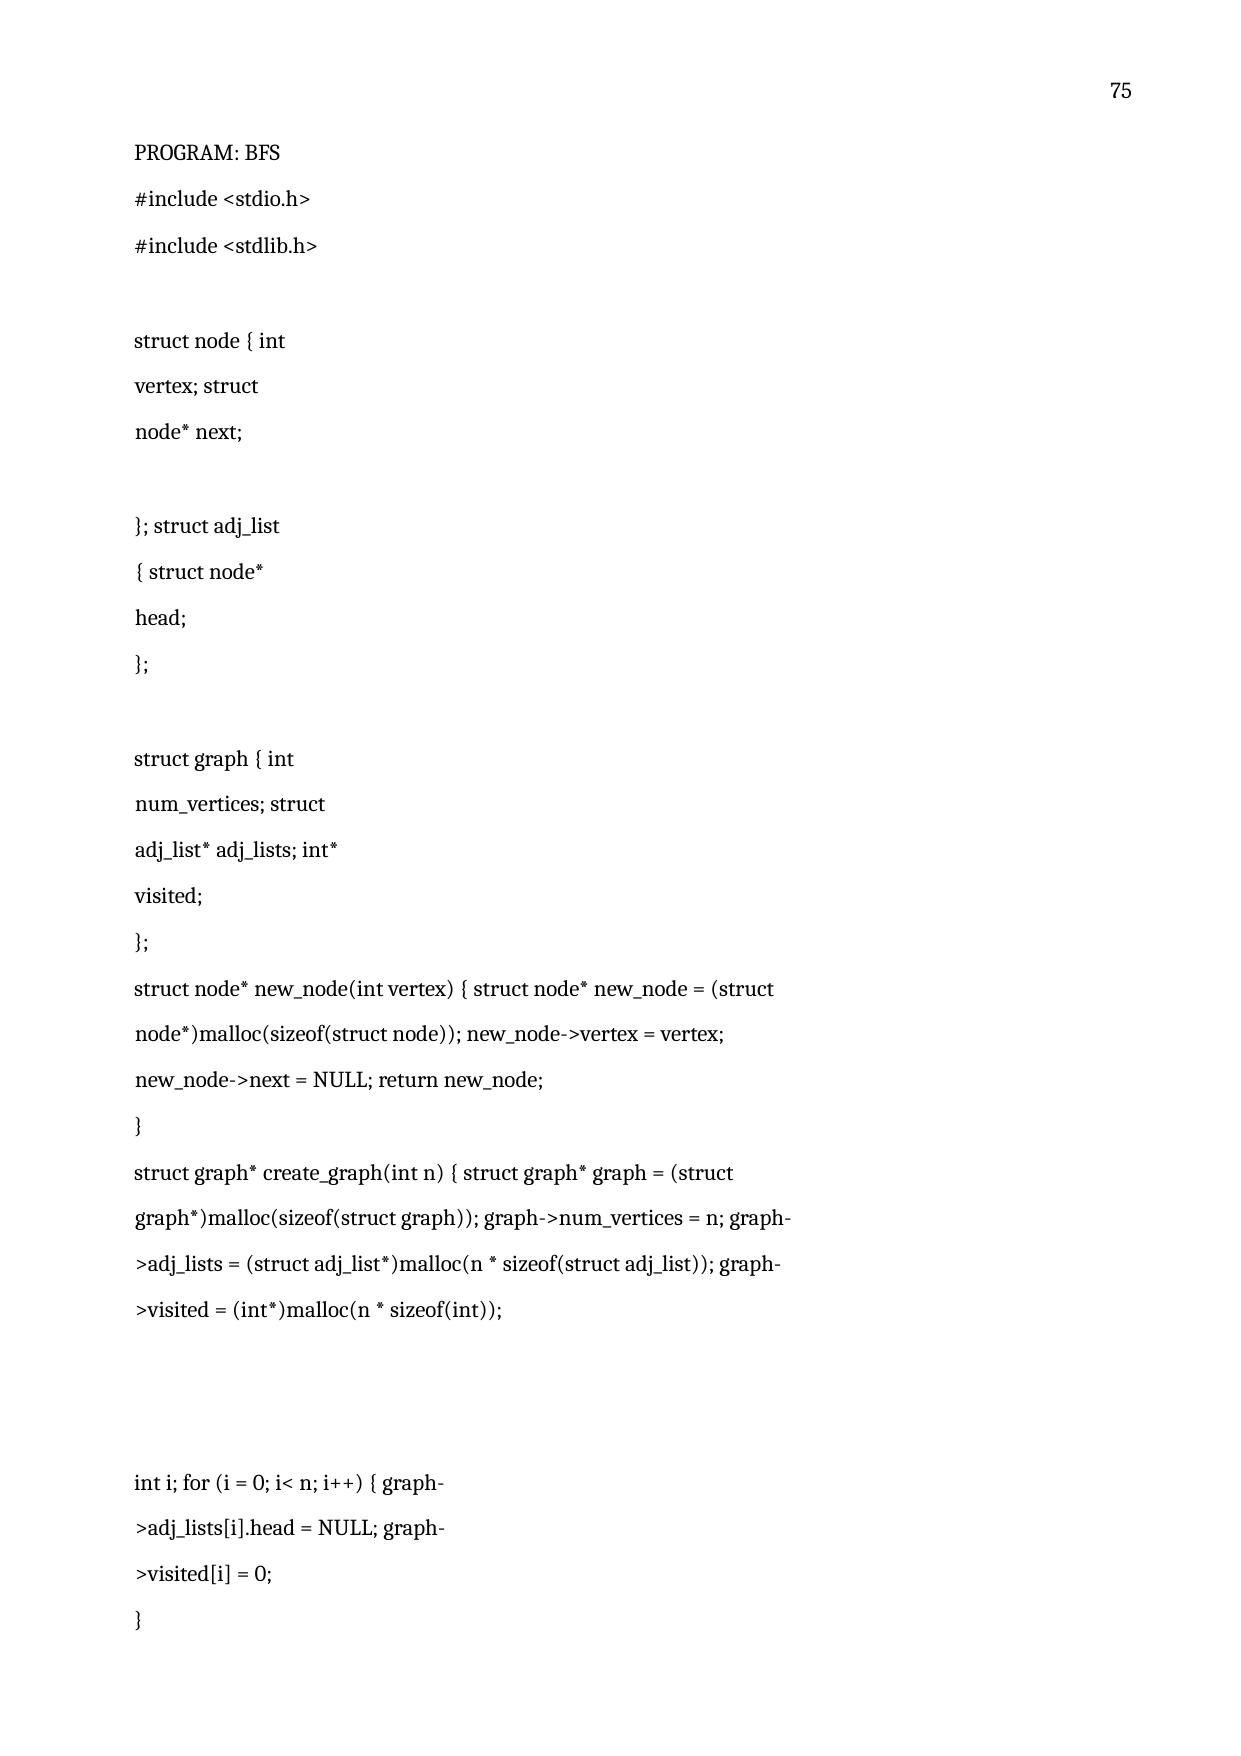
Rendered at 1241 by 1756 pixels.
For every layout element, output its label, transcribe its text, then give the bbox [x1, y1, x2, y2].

text } [134, 1113, 595, 1139]
text #include <stdio.h> [134, 186, 595, 212]
text struct node* new_node(int vertex) { struct node* new_node = (struct node*)malloc(sizeof(struct node)); new_node->vertex = vertex; new_node->next = NULL; return new_node; [134, 975, 797, 1093]
text int i; for (i = 0; i< n; i++) { graph->adj_lists[i].head = NULL; graph->visited[i] = 0; [134, 1469, 450, 1587]
text }; [134, 651, 595, 677]
text }; [134, 929, 595, 955]
text struct graph { int num_vertices; struct adj_list* adj_lists; int* visited; [134, 745, 366, 909]
text }; struct adj_list { struct node* head; [134, 513, 315, 631]
text struct graph* create_graph(int n) { struct graph* graph = (struct graph*)malloc(sizeof(struct graph)); graph->num_vertices = n; graph->adj_lists = (struct adj_list*)malloc(n * sizeof(struct adj_list)); graph->visited = (int*)malloc(n * sizeof(int)); [134, 1159, 799, 1323]
text #include <stdlib.h> [134, 233, 595, 259]
text } [134, 1607, 595, 1633]
text PROGRAM: BFS [134, 139, 595, 166]
text struct node { int vertex; struct node* next; [134, 327, 310, 445]
